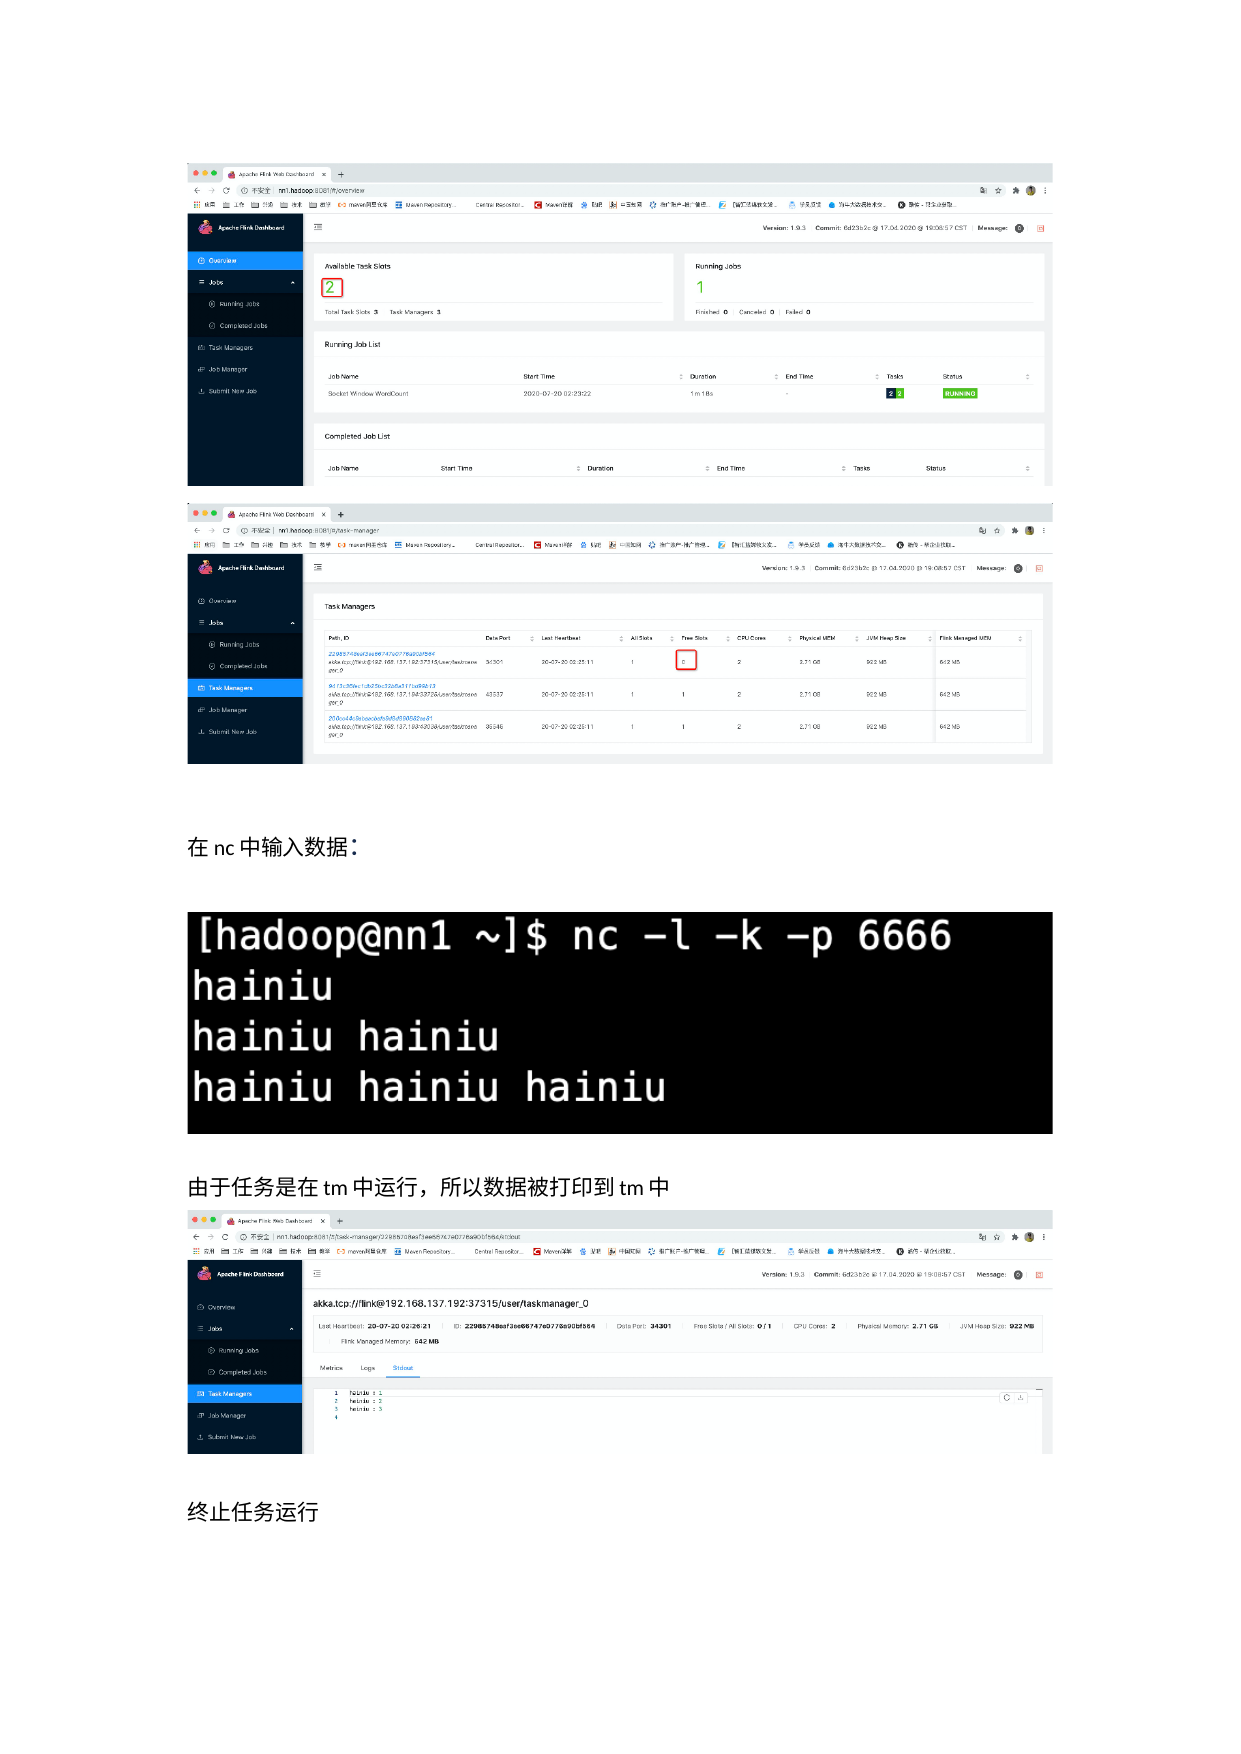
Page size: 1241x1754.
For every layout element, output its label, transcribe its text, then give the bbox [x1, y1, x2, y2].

picture [187, 912, 1053, 1134]
text 在nc中输入数据： [187, 812, 1053, 877]
text 由于任务是在tm中运行，所以数据被打印到tm中 [187, 1169, 1053, 1202]
picture [187, 163, 1053, 486]
picture [187, 1210, 1053, 1454]
picture [187, 503, 1053, 764]
text 终止任务运行 [187, 1494, 1053, 1527]
